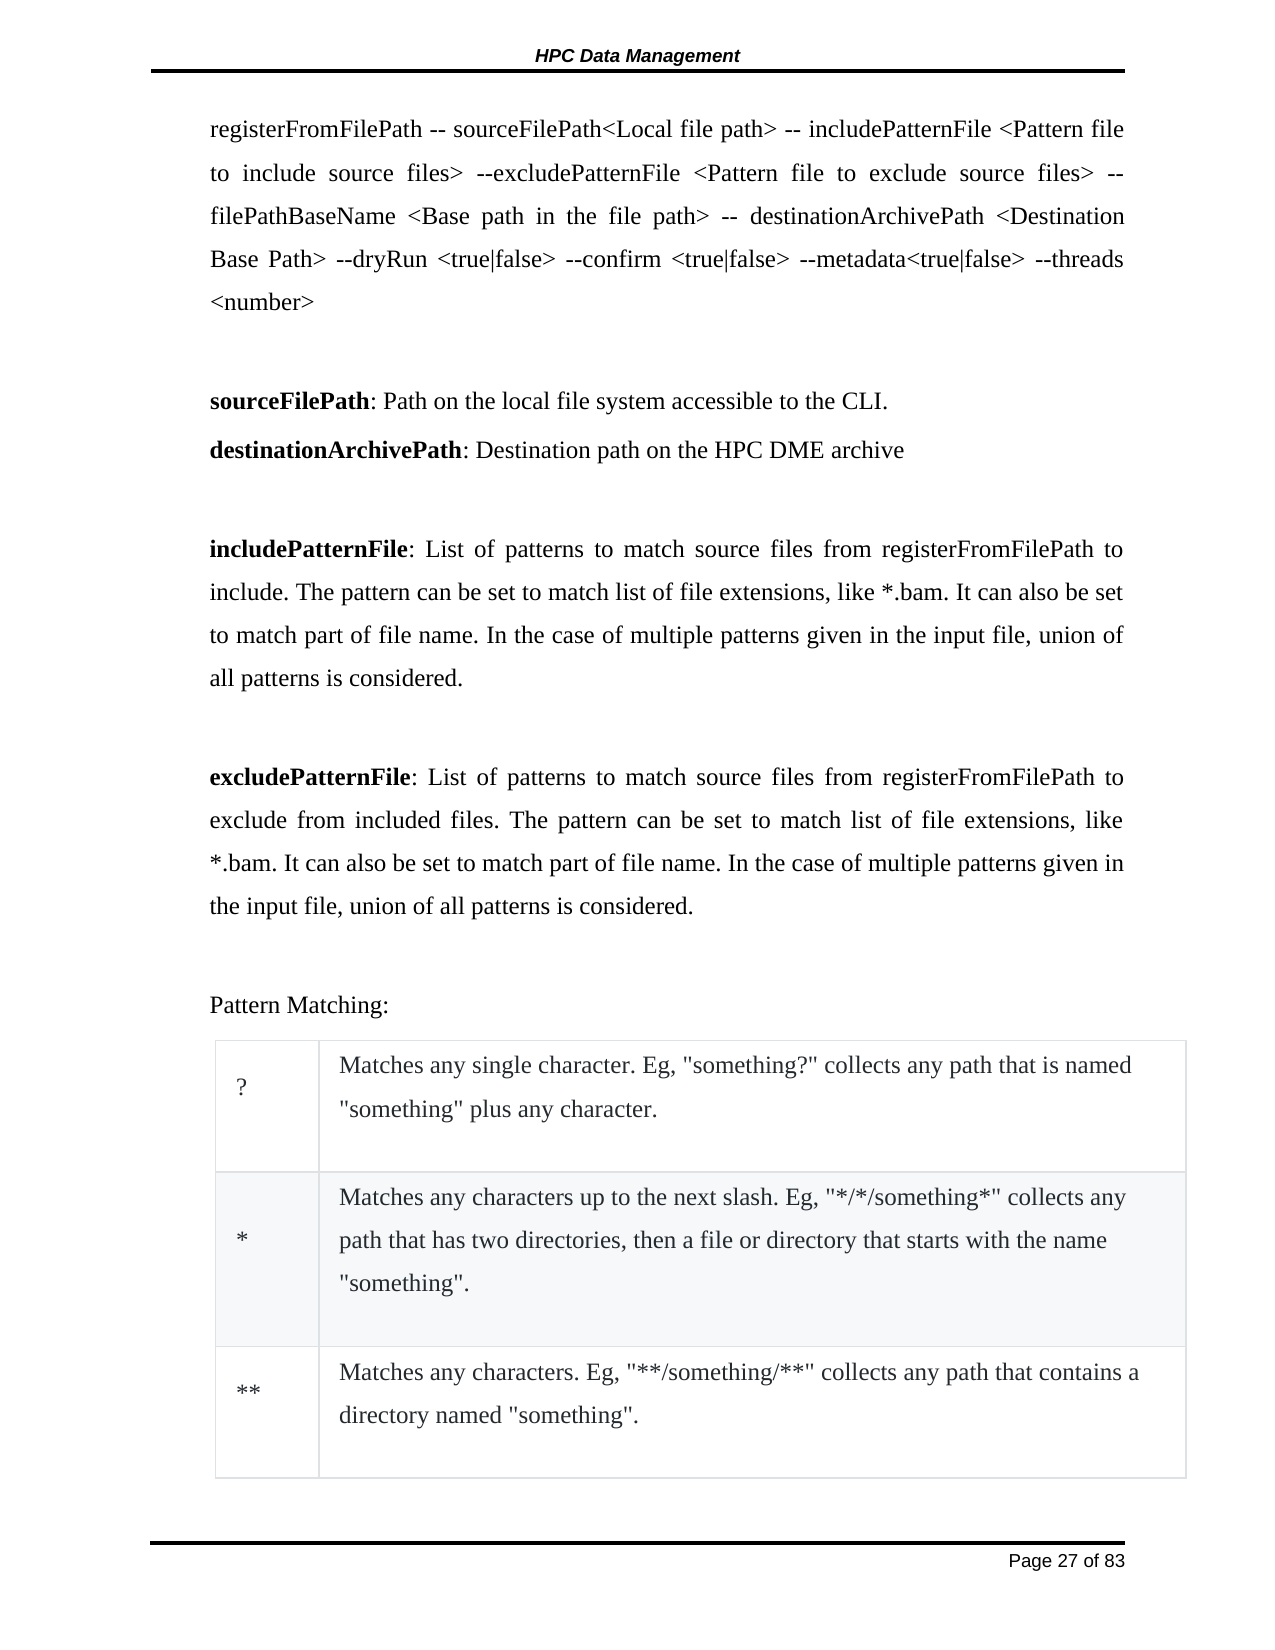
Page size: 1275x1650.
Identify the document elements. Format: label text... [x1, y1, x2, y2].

text Pattern Matching: [209, 990, 1125, 1019]
table_cell * [216, 1173, 318, 1346]
text sourceFilePath: Path on the local file system accessible to the CLI. [210, 386, 1125, 414]
table_cell ** [216, 1347, 318, 1477]
table_header ? [216, 1041, 318, 1171]
text includePatternFile: List of patterns to match source files from registerFromFilePath to include. The pattern can be set to match list of file extensions, like *.bam. It can also be set to match part of file name. In the case of multiple patterns given in the input file, union of all patterns is considered. [209, 534, 1125, 692]
text destinationArchivePath: Destination path on the HPC DME archive [209, 435, 1125, 464]
text excludePatternFile: List of patterns to match source files from registerFromFilePath to exclude from included files. The pattern can be set to match list of file extensions, like *.bam. It can also be set to match part of file name. In the case of multiple patterns given in the input file, union of all patterns is considered. [209, 762, 1125, 920]
text registerFromFilePath -- sourceFilePath<Local file path> -- includePatternFile <Pattern file to include source files> --excludePatternFile <Pattern file to exclude source files> -- filePathBaseName <Base path in the file path> -- destinationArchivePath <Destination Base Path> --dryRun <true|false> --confirm <true|false> --metadata<true|false> --threads <number> [210, 114, 1125, 316]
table_cell Matches any characters. Eg, "**/something/**" collects any path that contains a directory named "something". [320, 1347, 1185, 1477]
table_cell Matches any characters up to the next slash. Eg, "*/*/something*" collects any path that has two directories, then a file or directory that starts with the name "something". [320, 1173, 1185, 1346]
table_header Matches any single character. Eg, "something?" collects any path that is named "something" plus any character. [320, 1041, 1185, 1171]
